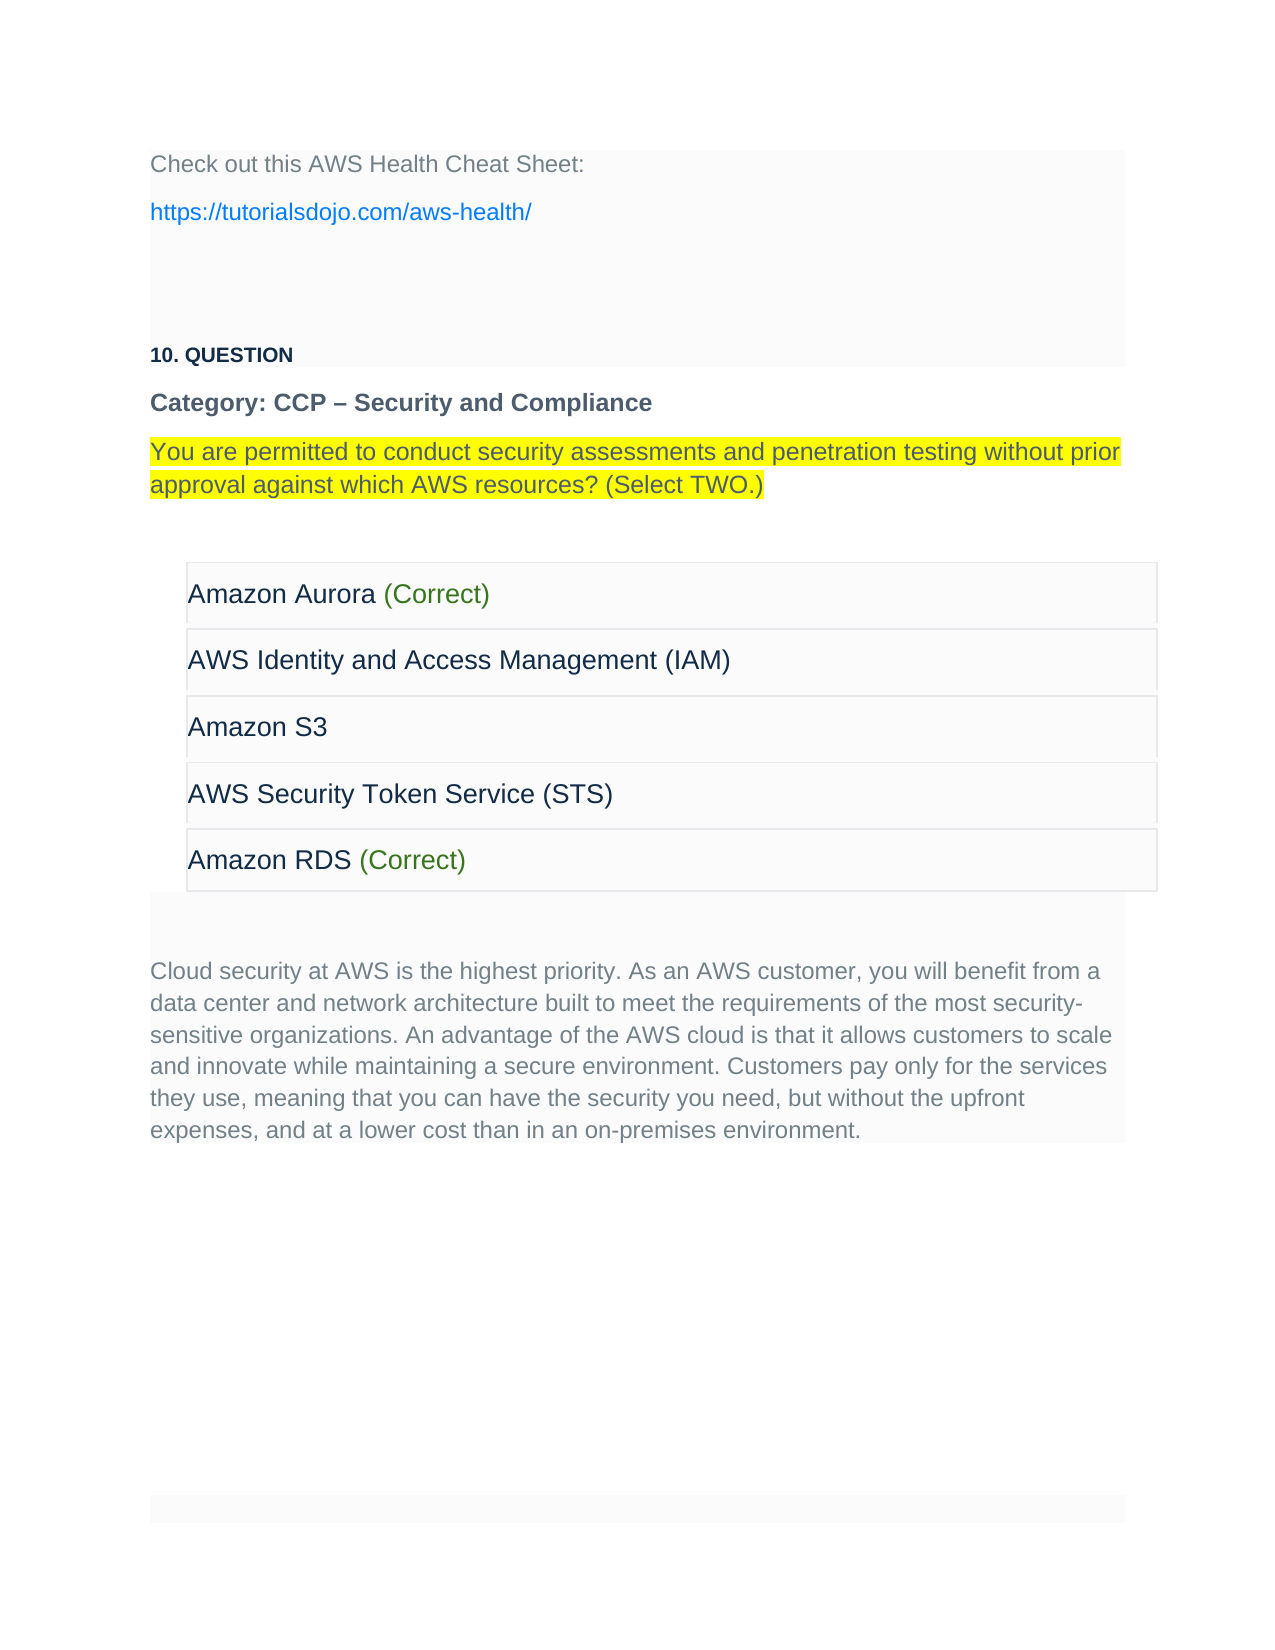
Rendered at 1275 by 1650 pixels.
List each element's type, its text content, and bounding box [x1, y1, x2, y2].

text Check out this AWS Health Cheat Sheet: [150, 150, 1125, 178]
text Category: CCP – Security and Compliance [150, 387, 1125, 416]
list Amazon RDS (Correct) [188, 830, 1156, 890]
text https://tutorialsdojo.com/aws-health/ [150, 198, 1125, 226]
text Cloud security at AWS is the highest priority. As an AWS customer, you will benefit from a data center and network architecture built to meet the requirements of the most security-sensitive organizations. An advantage of the AWS cloud is that it allows customers to scale and innovate while maintaining a secure environment. Customers pay only for the services they use, meaning that you can have the security you need, but without the upfront expenses, and at a lower cost than in an on-premises environment. [150, 957, 1125, 1143]
list AWS Identity and Access Management (IAM) [188, 630, 1156, 690]
text You are permitted to conduct security assessments and penetration testing without prior approval against which AWS resources? (Select TWO.) [150, 437, 1125, 499]
list AWS Security Token Service (STS) [188, 763, 1156, 823]
list Amazon S3 [188, 697, 1156, 757]
list Amazon Aurora (Correct) [188, 563, 1156, 623]
text 10. QUESTION [150, 343, 1125, 367]
